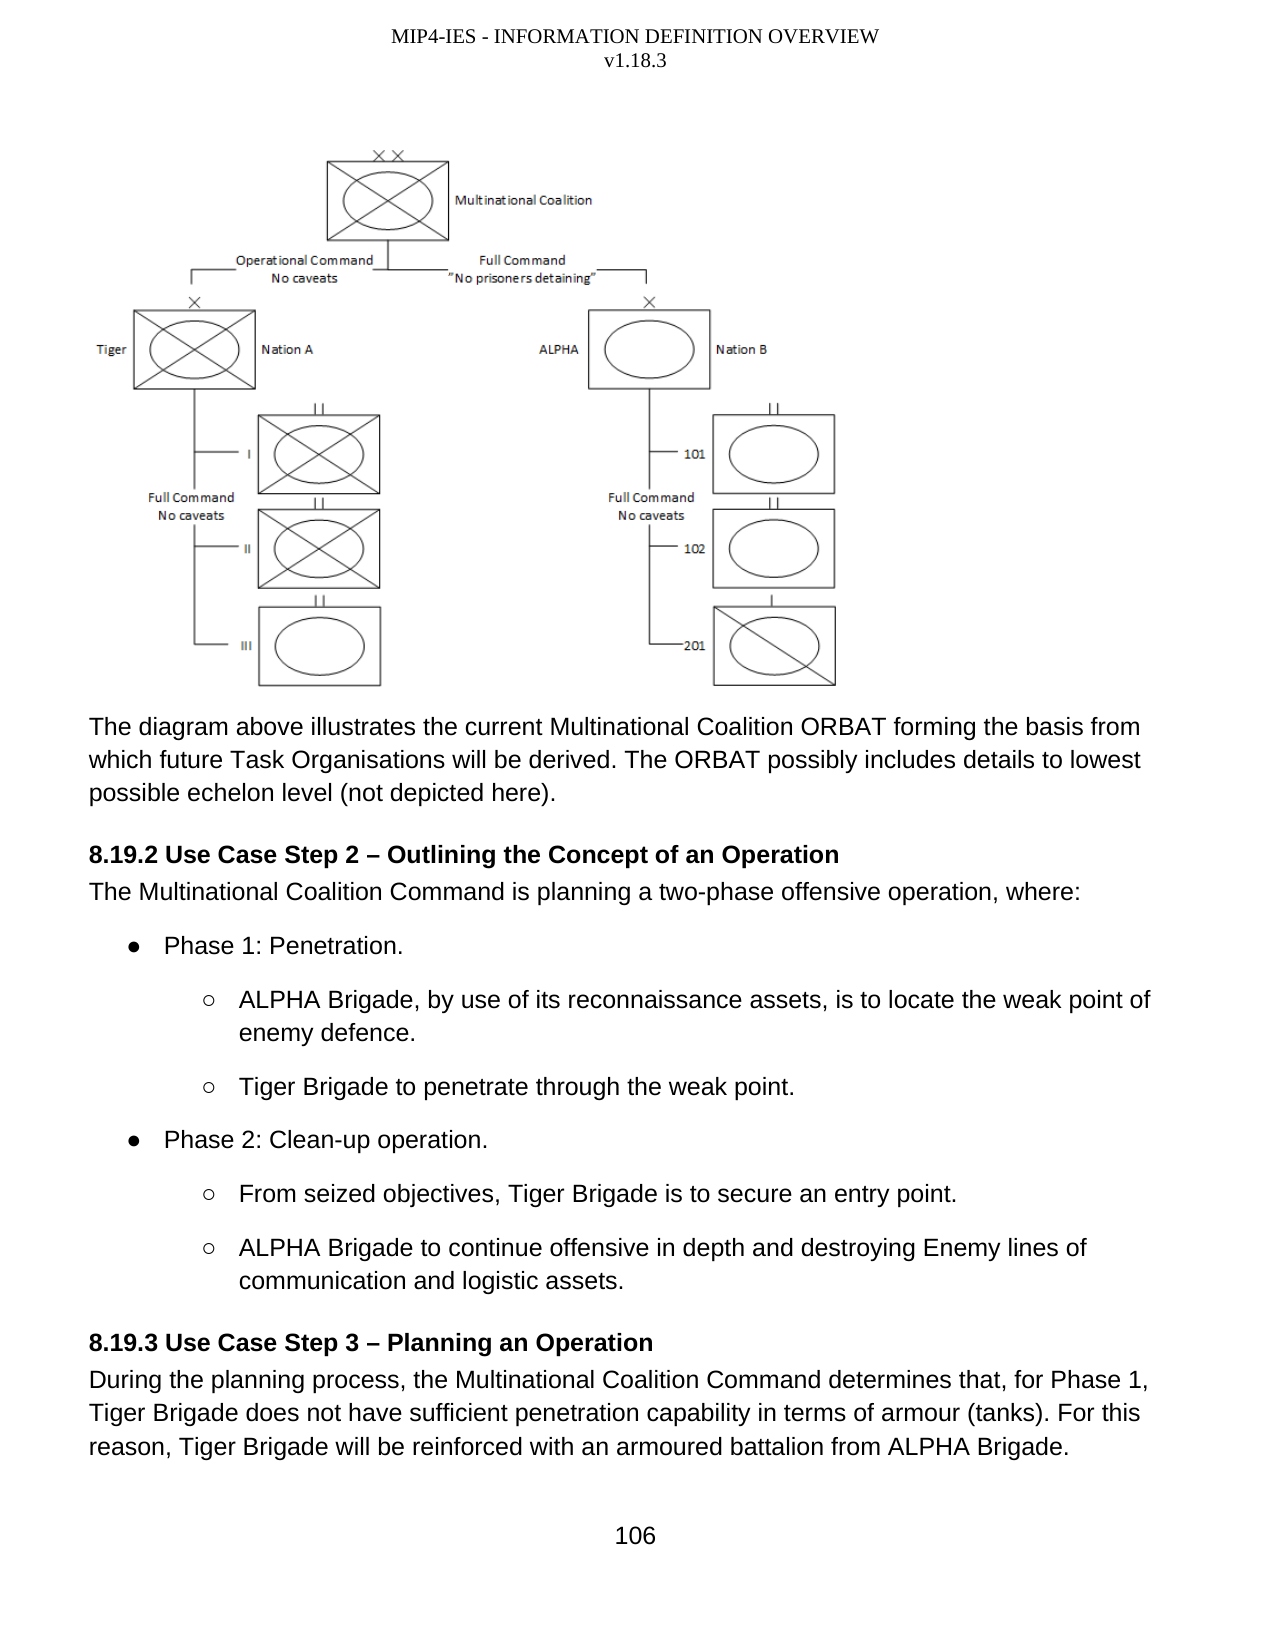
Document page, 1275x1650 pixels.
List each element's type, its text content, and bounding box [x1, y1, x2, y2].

list Phase 2: Clean-up operation. [126, 1125, 1182, 1154]
picture [88, 150, 837, 687]
list ALPHA Brigade to continue offensive in depth and destroying Enemy lines of communication and logistic assets. [201, 1233, 1182, 1295]
list From seized objectives, Tiger Brigade is to secure an entry point. [201, 1179, 1182, 1208]
text The diagram above illustrates the current Multinational Coalition ORBAT forming the basis from which future Task Organisations will be derived. The ORBAT possibly includes details to lowest possible echelon level (not depicted here). [88, 712, 1182, 806]
text During the planning process, the Multinational Coalition Command determines that, for Phase 1, Tiger Brigade does not have sufficient penetration capability in terms of armour (tanks). For this reason, Tiger Brigade will be reinforced with an armoured battalion from ALPHA Brigade. [88, 1365, 1182, 1460]
subtitle 8.19.2 Use Case Step 2 – Outlining the Concept of an Operation [88, 840, 1182, 869]
text The Multinational Coalition Command is planning a two-phase offensive operation, where: [88, 877, 1182, 906]
list Phase 1: Penetration. [126, 931, 1182, 959]
list Tiger Brigade to penetrate through the weak point. [201, 1072, 1182, 1100]
subtitle 8.19.3 Use Case Step 3 – Planning an Operation [88, 1328, 1182, 1357]
list ALPHA Brigade, by use of its reconnaissance assets, is to locate the weak point of enemy defence. [201, 985, 1182, 1046]
